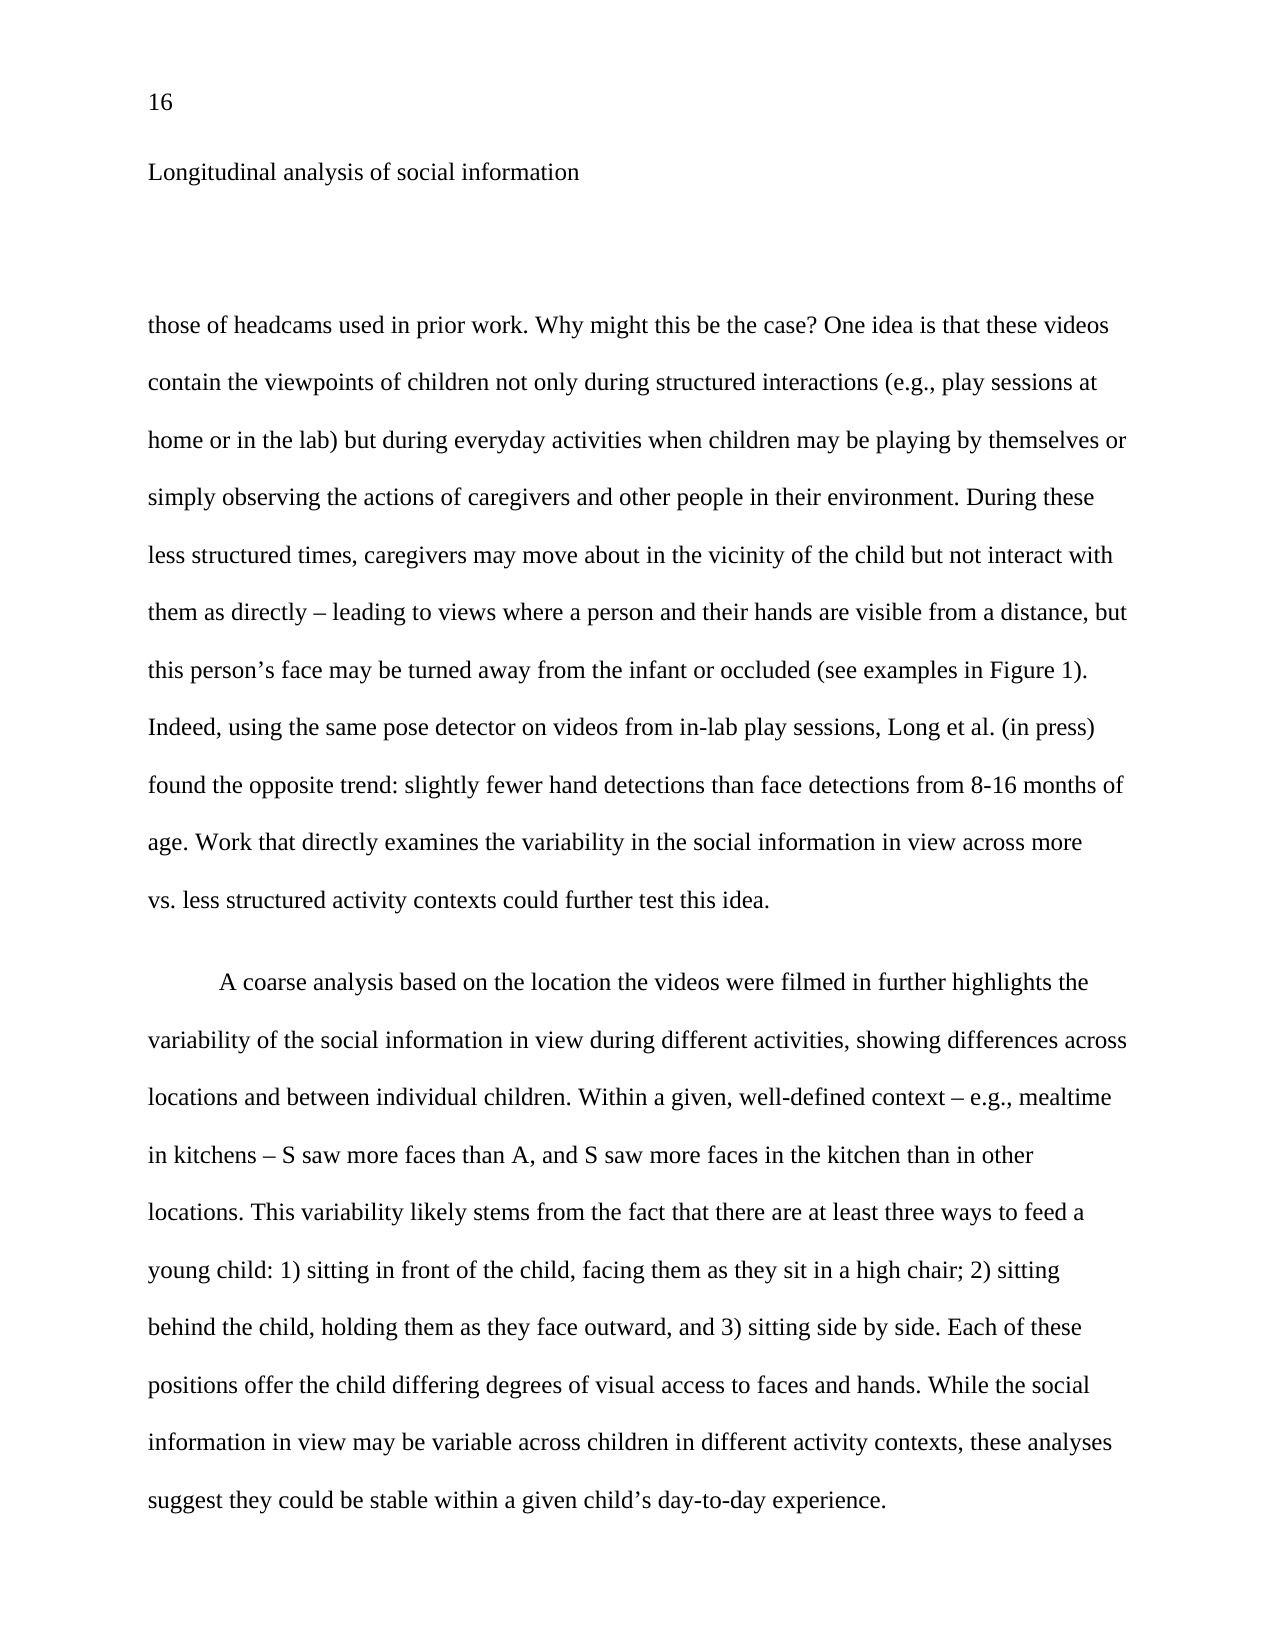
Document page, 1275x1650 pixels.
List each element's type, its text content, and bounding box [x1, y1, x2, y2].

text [148, 310, 1127, 914]
text A coarse analysis based on the location the videos were filmed in further highlights the variability of the social information in view during different activities, showing differences across locations and between individual children. Within a given, well-defined context – e.g., mealtime in kitchens – S saw more faces than A, and S saw more faces in the kitchen than in other locations. This variability likely stems from the fact that there are at least three ways to feed a young child: 1) sitting in front of the child, facing them as they sit in a high chair; 2) sitting behind the child, holding them as they face outward, and 3) sitting side by side. Each of these positions offer the child differing degrees of visual access to faces and hands. While the social information in view may be variable across children in different activity contexts, these analyses suggest they could be stable within a given child’s day-to-day experience. [148, 967, 1127, 1514]
